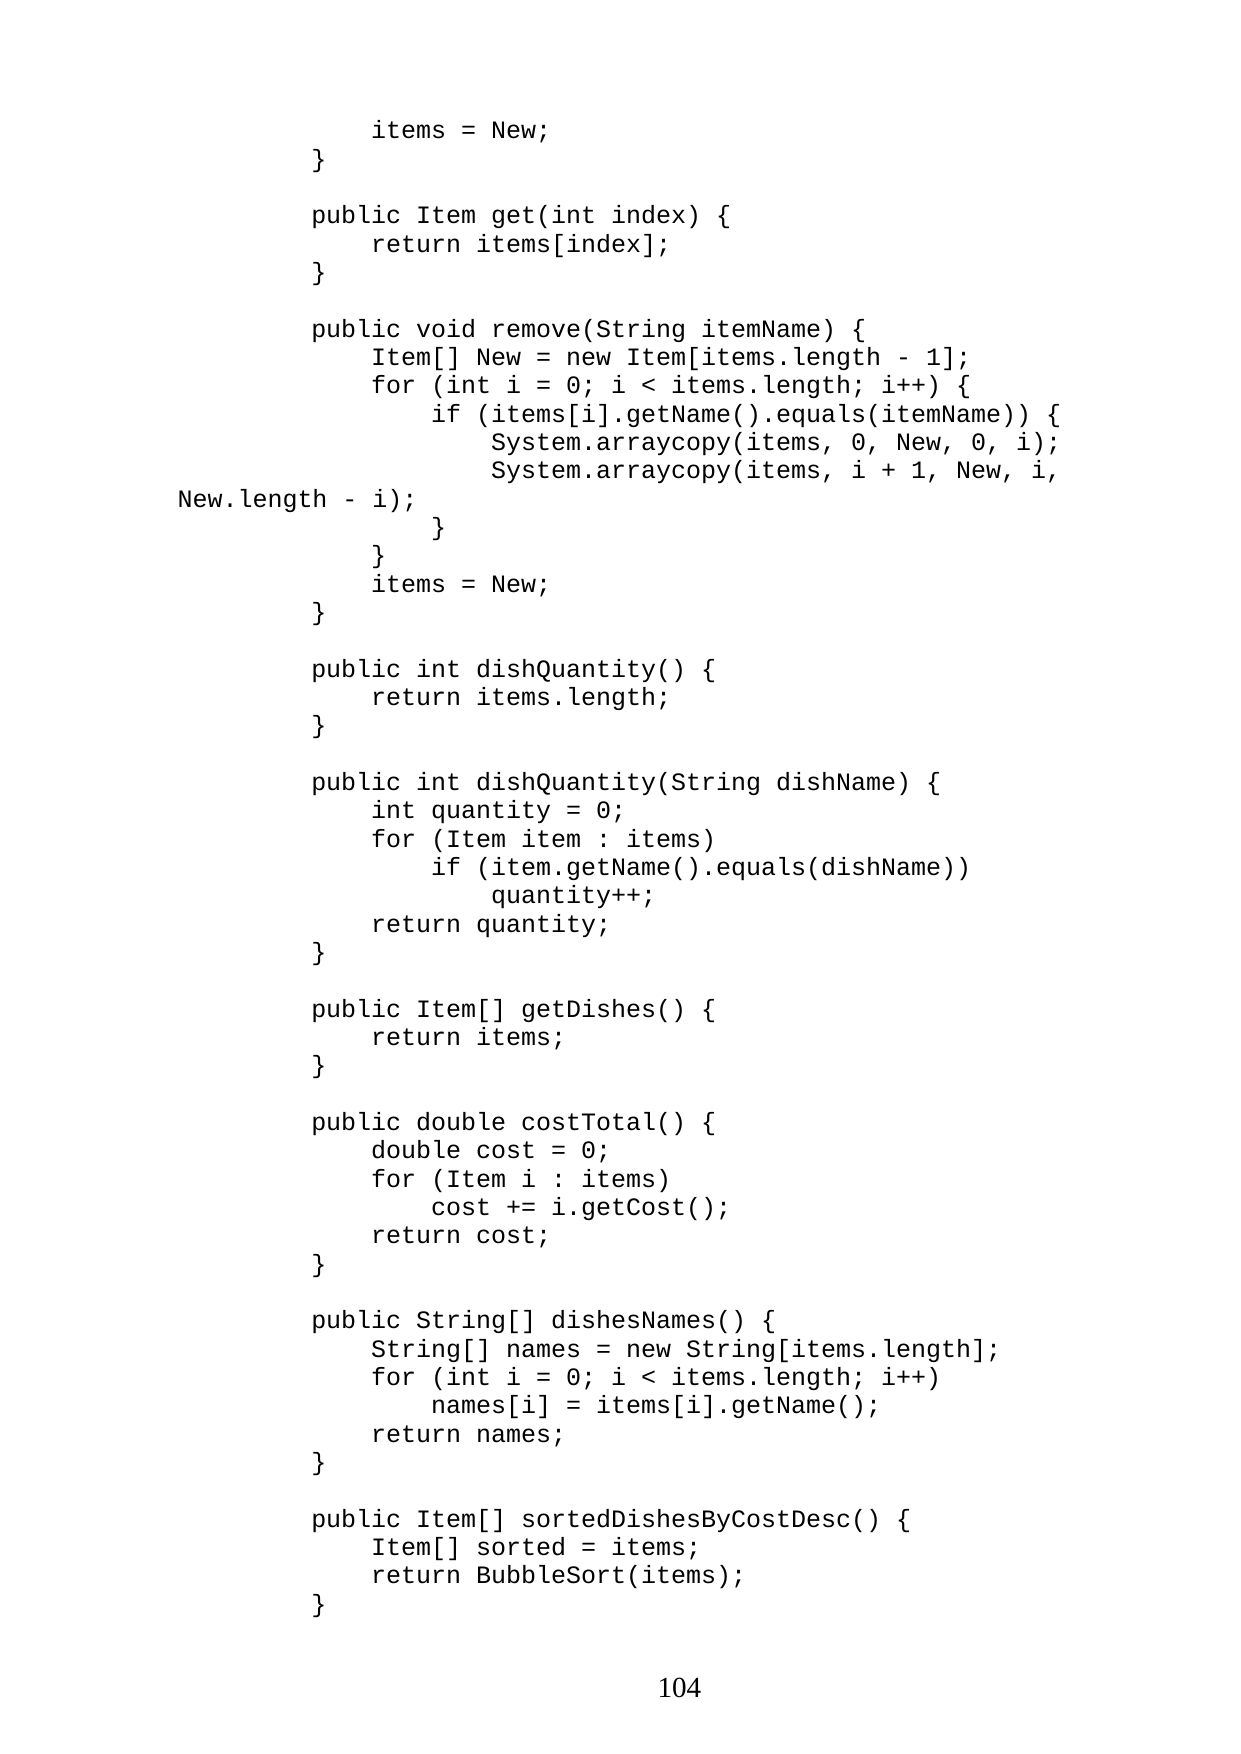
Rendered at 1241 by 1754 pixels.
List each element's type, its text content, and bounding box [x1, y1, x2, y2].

text return BubbleSort(items); [177, 1563, 1181, 1591]
text public int dishQuantity(String dishName) { [177, 770, 1181, 798]
text if (item.getName().equals(dishName)) [177, 855, 1181, 883]
text System.arraycopy(items, 0, New, 0, i); [177, 430, 1181, 458]
text String[] names = new String[items.length]; [177, 1336, 1181, 1365]
text Item[] New = new Item[items.length - 1]; [177, 345, 1181, 373]
text Item[] sorted = items; [177, 1535, 1181, 1563]
text return names; [177, 1421, 1181, 1450]
text } [177, 543, 1181, 571]
text public int dishQuantity() { [177, 656, 1181, 685]
text cost += i.getCost(); [177, 1195, 1181, 1223]
text if (items[i].getName().equals(itemName)) { [177, 401, 1181, 430]
text } [177, 940, 1181, 968]
text } [177, 1053, 1181, 1081]
text } [177, 260, 1181, 288]
text return items.length; [177, 685, 1181, 713]
text int quantity = 0; [177, 798, 1181, 826]
text } [177, 146, 1181, 175]
text } [177, 713, 1181, 741]
text return quantity; [177, 911, 1181, 940]
text System.arraycopy(items, i + 1, New, i, New.length - i); [177, 458, 1181, 515]
text for (int i = 0; i < items.length; i++) [177, 1365, 1181, 1393]
text double cost = 0; [177, 1138, 1181, 1166]
text public Item[] sortedDishesByCostDesc() { [177, 1506, 1181, 1535]
text return items; [177, 1025, 1181, 1053]
text } [177, 1591, 1181, 1620]
text } [177, 1450, 1181, 1478]
text public Item get(int index) { [177, 203, 1181, 231]
text return cost; [177, 1223, 1181, 1251]
text items = New; [177, 571, 1181, 600]
text } [177, 1251, 1181, 1280]
text public double costTotal() { [177, 1110, 1181, 1138]
text for (Item item : items) [177, 826, 1181, 855]
text } [177, 515, 1181, 543]
text for (Item i : items) [177, 1166, 1181, 1195]
text return items[index]; [177, 231, 1181, 260]
text public Item[] getDishes() { [177, 996, 1181, 1025]
text public String[] dishesNames() { [177, 1308, 1181, 1336]
text } [177, 600, 1181, 628]
text public void remove(String itemName) { [177, 316, 1181, 345]
text items = New; [177, 118, 1181, 146]
text quantity++; [177, 883, 1181, 911]
text for (int i = 0; i < items.length; i++) { [177, 373, 1181, 401]
text names[i] = items[i].getName(); [177, 1393, 1181, 1421]
